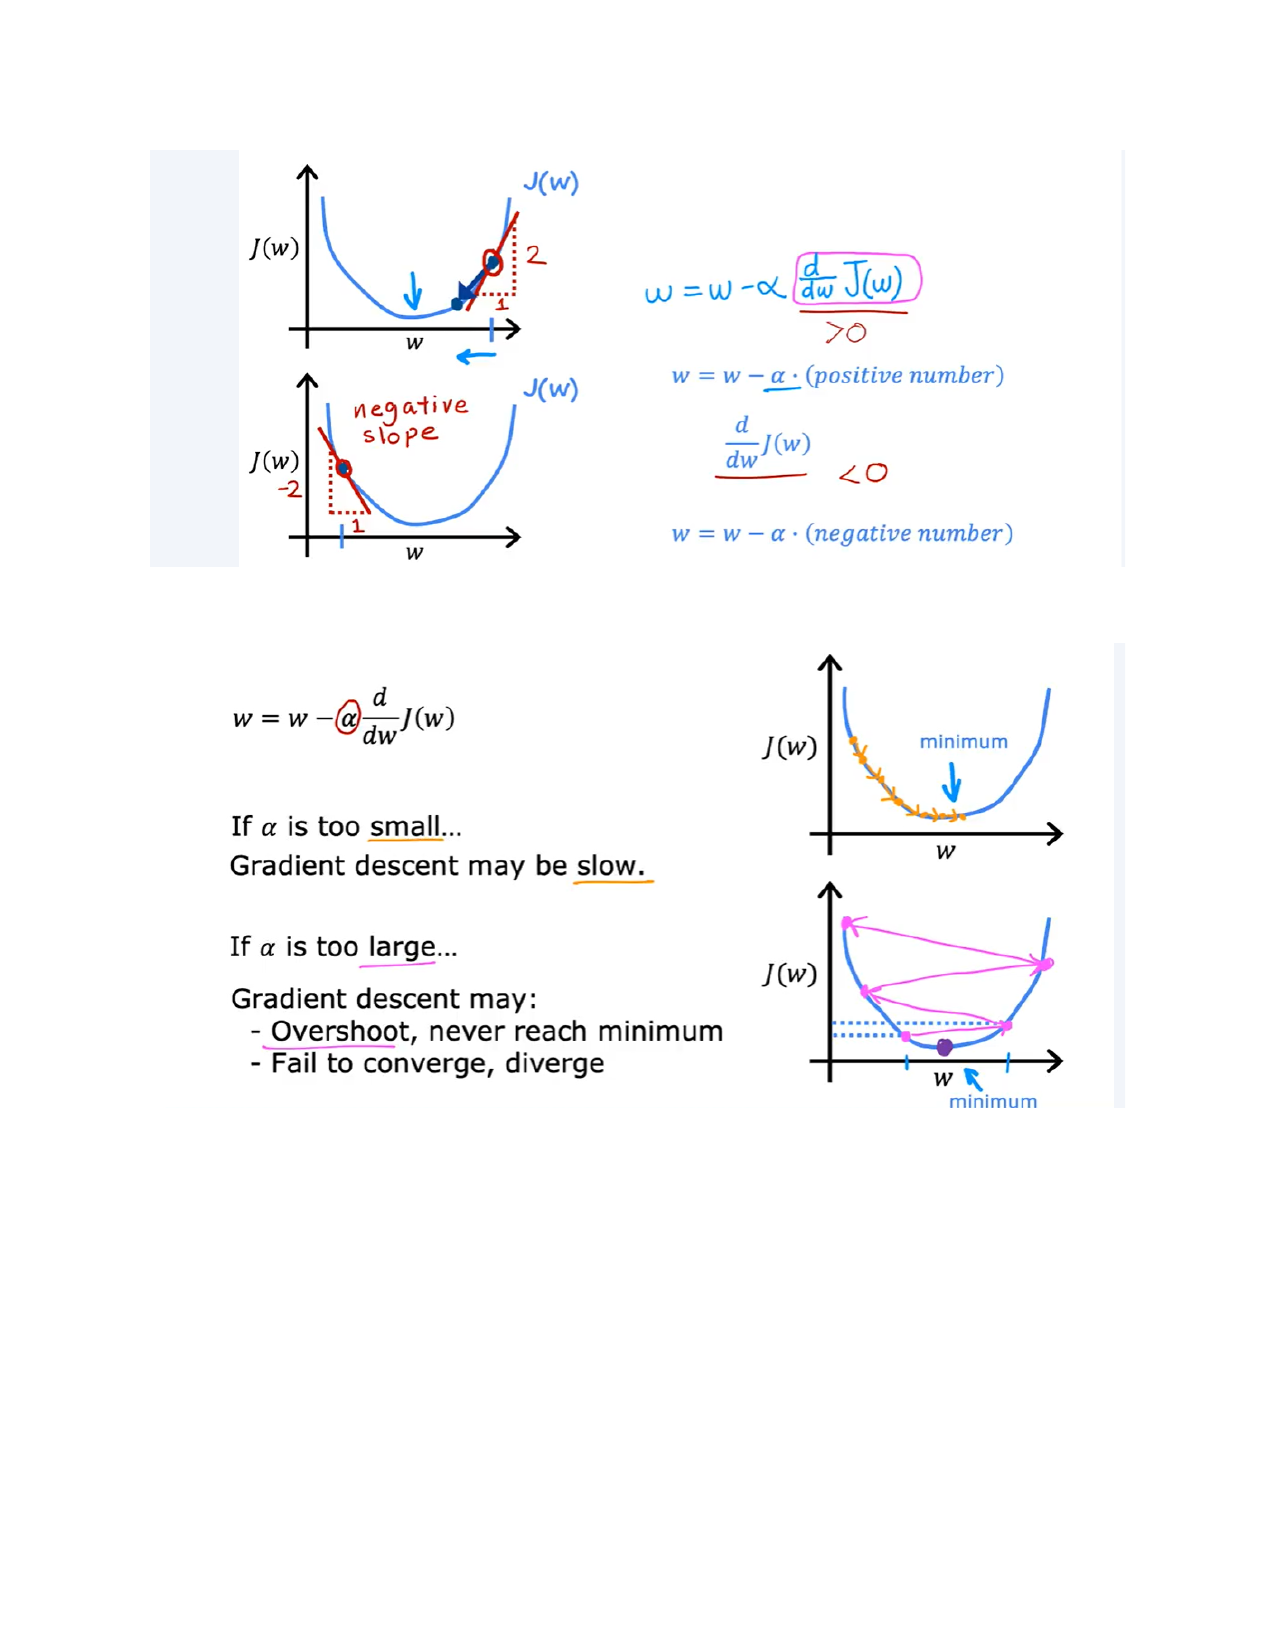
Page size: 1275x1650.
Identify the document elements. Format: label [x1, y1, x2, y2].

picture [150, 150, 1125, 567]
picture [150, 643, 1125, 1108]
